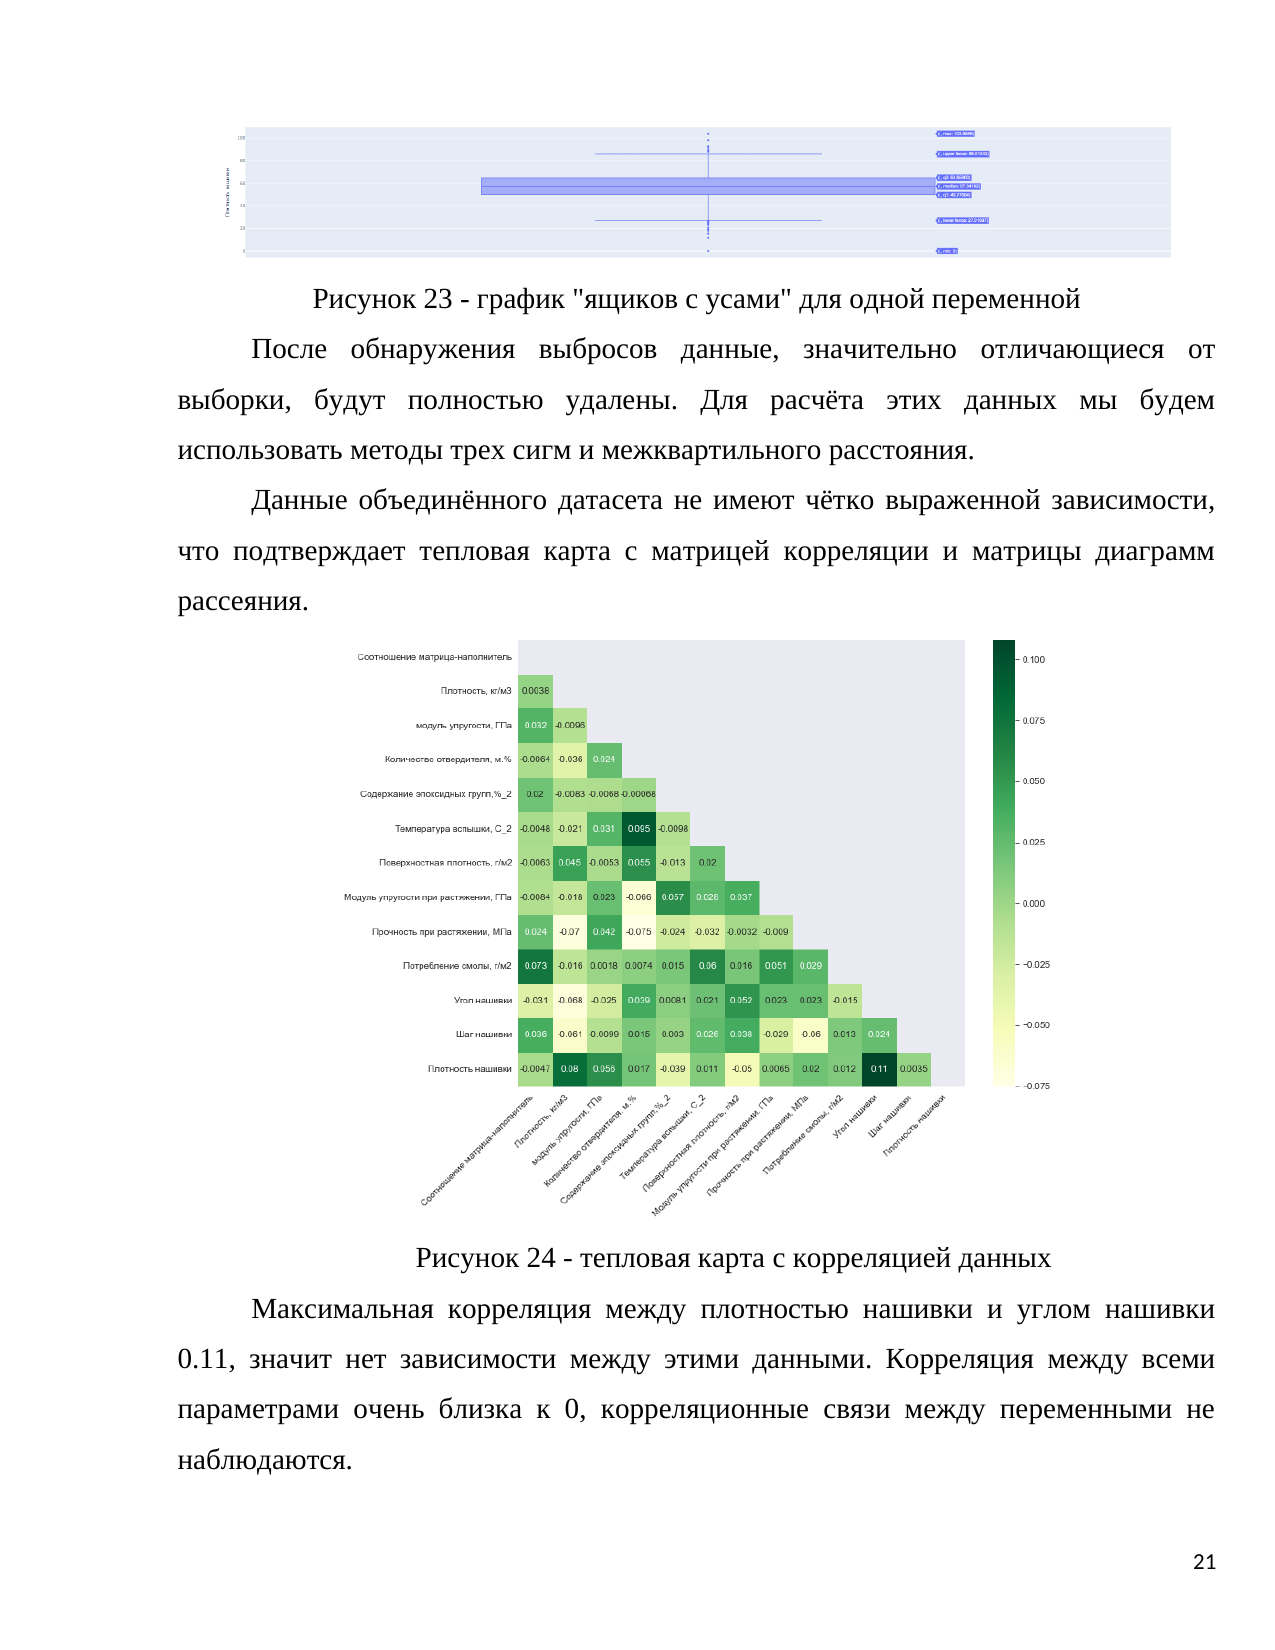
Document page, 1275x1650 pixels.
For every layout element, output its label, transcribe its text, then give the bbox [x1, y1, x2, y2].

text После обнаружения выбросов данные, значительно отличающиеся от выборки, будут полностью удалены. Для расчёта этих данных мы будем использовать методы трех сигм и межквартильного расстояния. [177, 331, 1216, 466]
text Данные объединённого датасета не имеют чётко выраженной зависимости, что подтверждает тепловая карта с матрицей корреляции и матрицы диаграмм рассеяния. [177, 482, 1216, 617]
text Рисунок - график "ящиков с усами" для одной переменной [177, 281, 1216, 315]
text Рисунок - тепловая карта с корреляцией данных [177, 1241, 1216, 1274]
text Максимальная корреляция между плотностью нашивки и углом нашивки 0.11, значит нет зависимости между этими данными. Корреляция между всеми параметрами очень близка к 0, корреляционные связи между переменными не наблюдаются. [177, 1291, 1216, 1475]
picture [217, 118, 1176, 265]
picture [337, 633, 1056, 1224]
